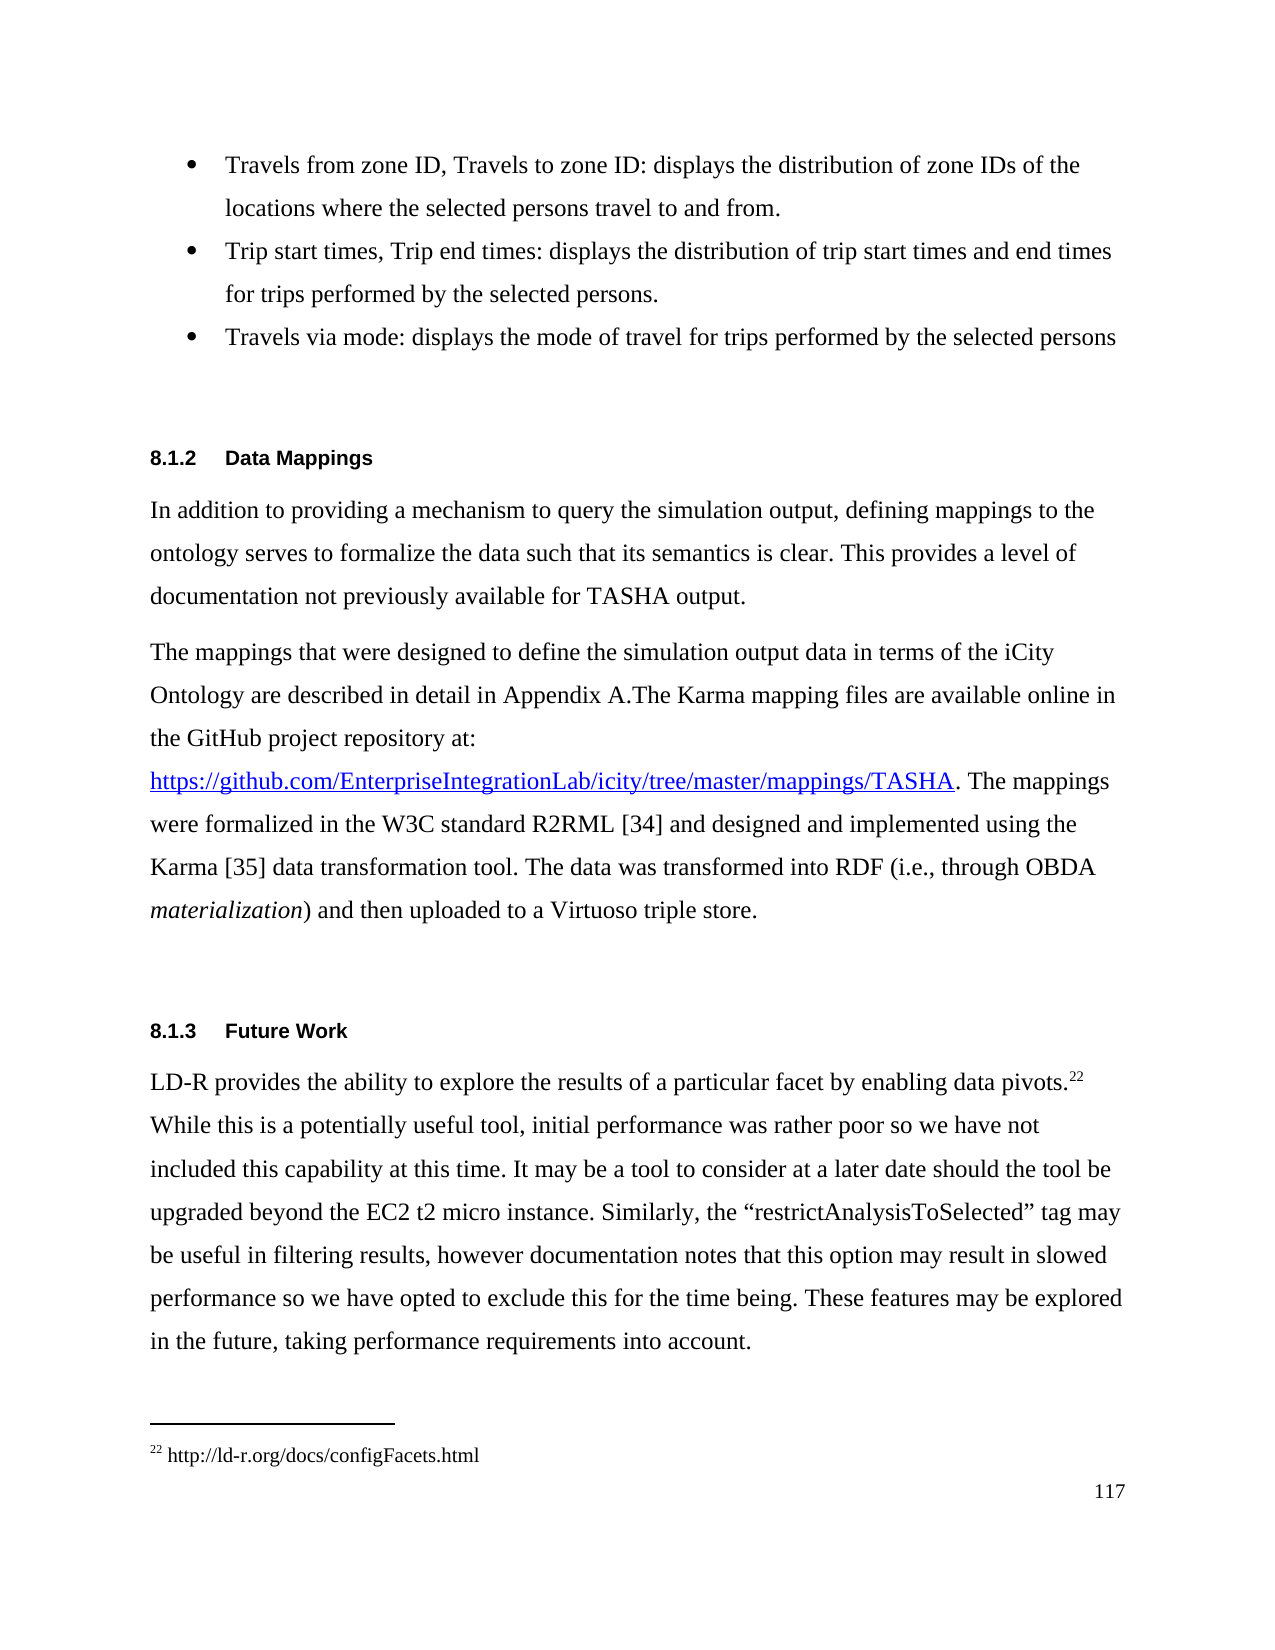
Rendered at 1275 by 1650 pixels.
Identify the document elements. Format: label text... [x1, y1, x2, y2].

subtitle Future Work [150, 1019, 1125, 1043]
text The mappings that were designed to define the simulation output data in terms of the iCity Ontology are described in detail in Appendix A.The Karma mapping files are available online in the GitHub project repository at: https://github.com/EnterpriseIntegrationLab/icity/tree/master/mappings/TASHA. The mappings were formalized in the W3C standard R2RML [34] and designed and implemented using the Karma [35] data transformation tool. The data was transformed into RDF (i.e., through OBDA materialization) and then uploaded to a Virtuoso triple store. [150, 637, 1125, 924]
list Travels from zone ID, Travels to zone ID: displays the distribution of zone IDs of the locations where the selected persons travel to and from. [187, 150, 1125, 222]
text LD-R provides the ability to explore the results of a particular facet by enabling data pivots. While this is a potentially useful tool, initial performance was rather poor so we have not included this capability at this time. It may be a tool to consider at a later date should the tool be upgraded beyond the EC2 t2 micro instance. Similarly, the “restrictAnalysisToSelected” tag may be useful in filtering results, however documentation notes that this option may result in slowed performance so we have opted to exclude this for the time being. These features may be explored in the future, taking performance requirements into account. [150, 1067, 1125, 1355]
list Travels via mode: displays the mode of travel for trips performed by the selected persons [187, 322, 1125, 351]
subtitle Data Mappings [150, 446, 1125, 470]
list Trip start times, Trip end times: displays the distribution of trip start times and end times for trips performed by the selected persons. [187, 236, 1125, 308]
text In addition to providing a mechanism to query the simulation output, defining mappings to the ontology serves to formalize the data such that its semantics is clear. This provides a level of documentation not previously available for TASHA output. [150, 495, 1125, 610]
